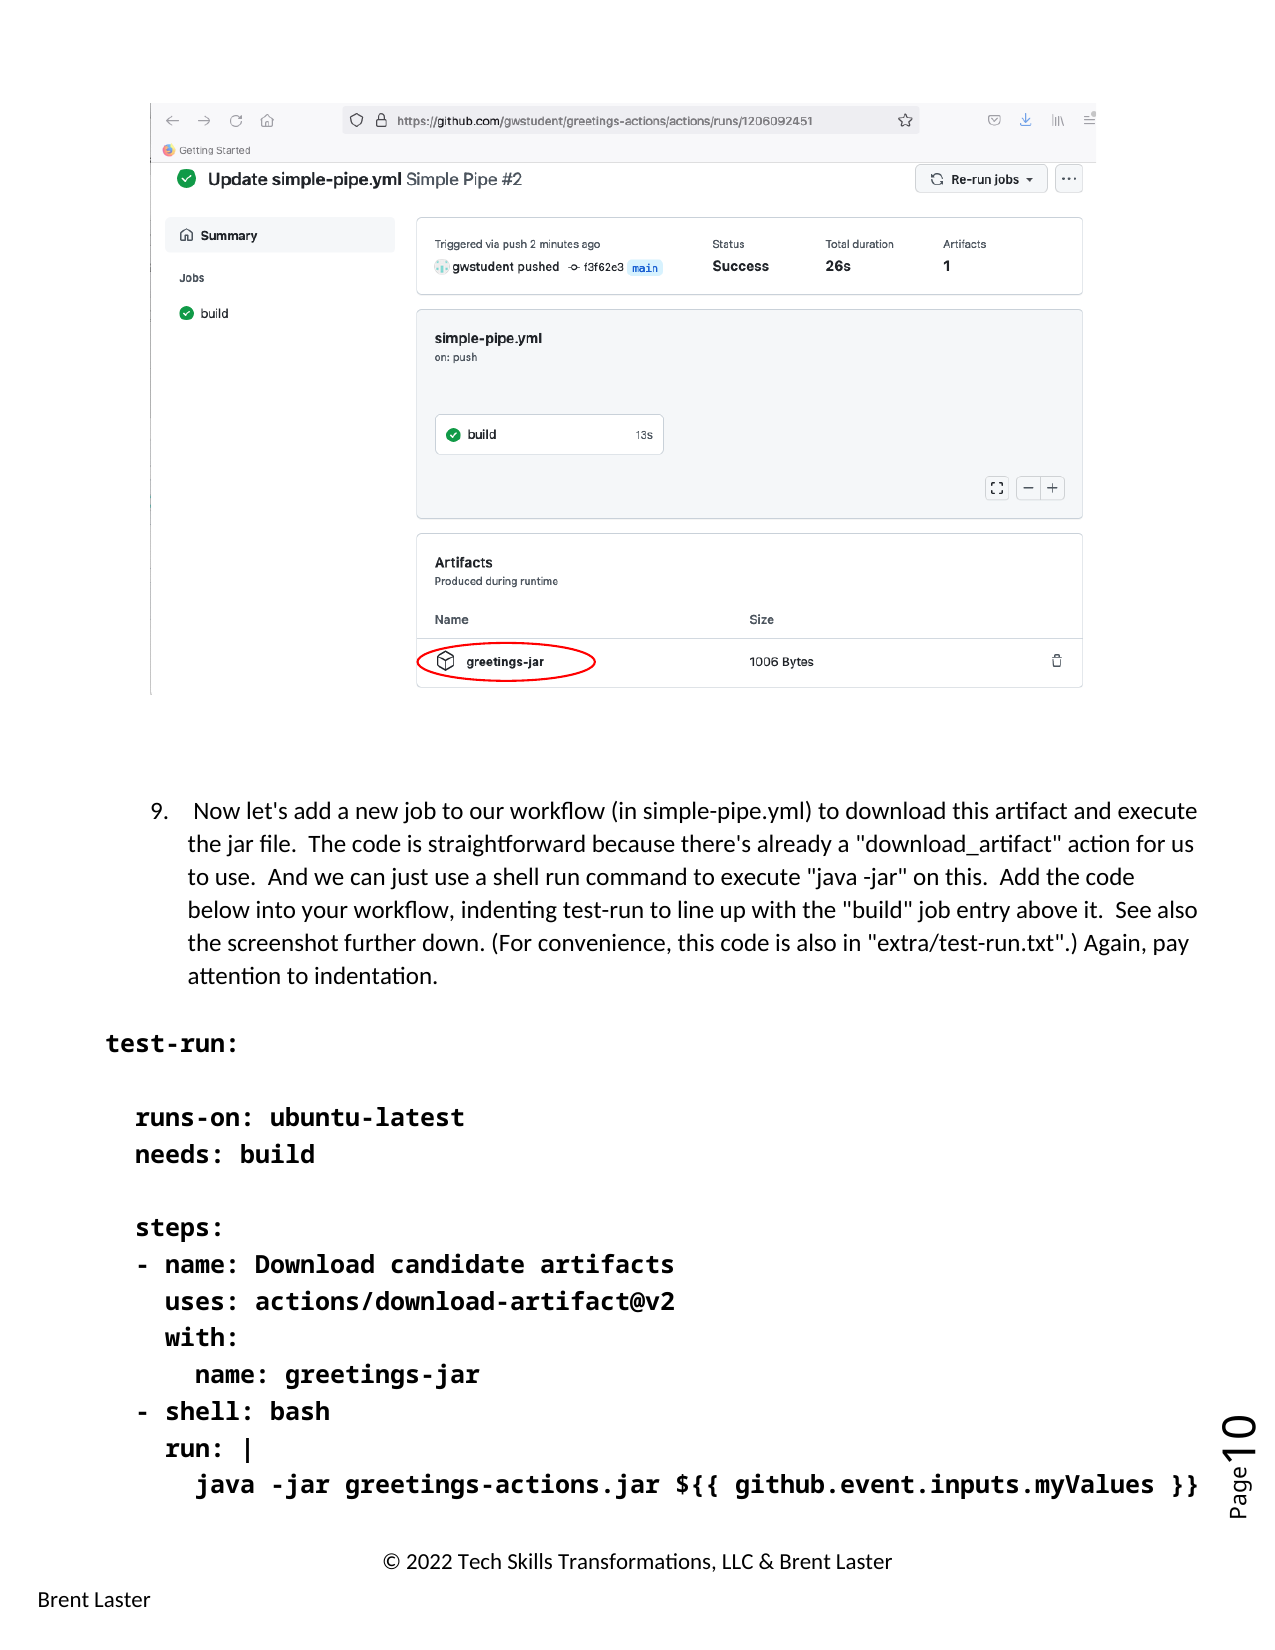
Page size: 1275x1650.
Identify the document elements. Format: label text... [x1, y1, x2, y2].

list Now let's add a new job to our workflow (in simple-pipe.yml) to download this artifact and execute the jar file. The code is straightforward because there's already a "download_artifact" action for us to use. And we can just use a shell run command to execute "java -jar" on this. Add the code below into your workflow, indenting test-run to line up with the "build" job entry above it. See also the screenshot further down. (For convenience, this code is also in "extra/test-run.txt".) Again, pay attention to indentation. [150, 796, 1200, 991]
text steps: [75, 1210, 1200, 1244]
text with: [75, 1320, 1200, 1354]
text uses: actions/download-artifact@v2 [75, 1283, 1200, 1317]
text - shell: bash [75, 1394, 1200, 1428]
text test-run: [75, 1026, 1200, 1060]
text - name: Download candidate artifacts [75, 1247, 1200, 1281]
text run: | [75, 1430, 1200, 1464]
picture [150, 103, 1097, 695]
text java -jar greetings-actions.jar ${{ github.event.inputs.myValues }} [75, 1467, 1200, 1501]
text needs: build [75, 1136, 1200, 1170]
text runs-on: ubuntu-latest [75, 1099, 1200, 1133]
text name: greetings-jar [75, 1357, 1200, 1391]
